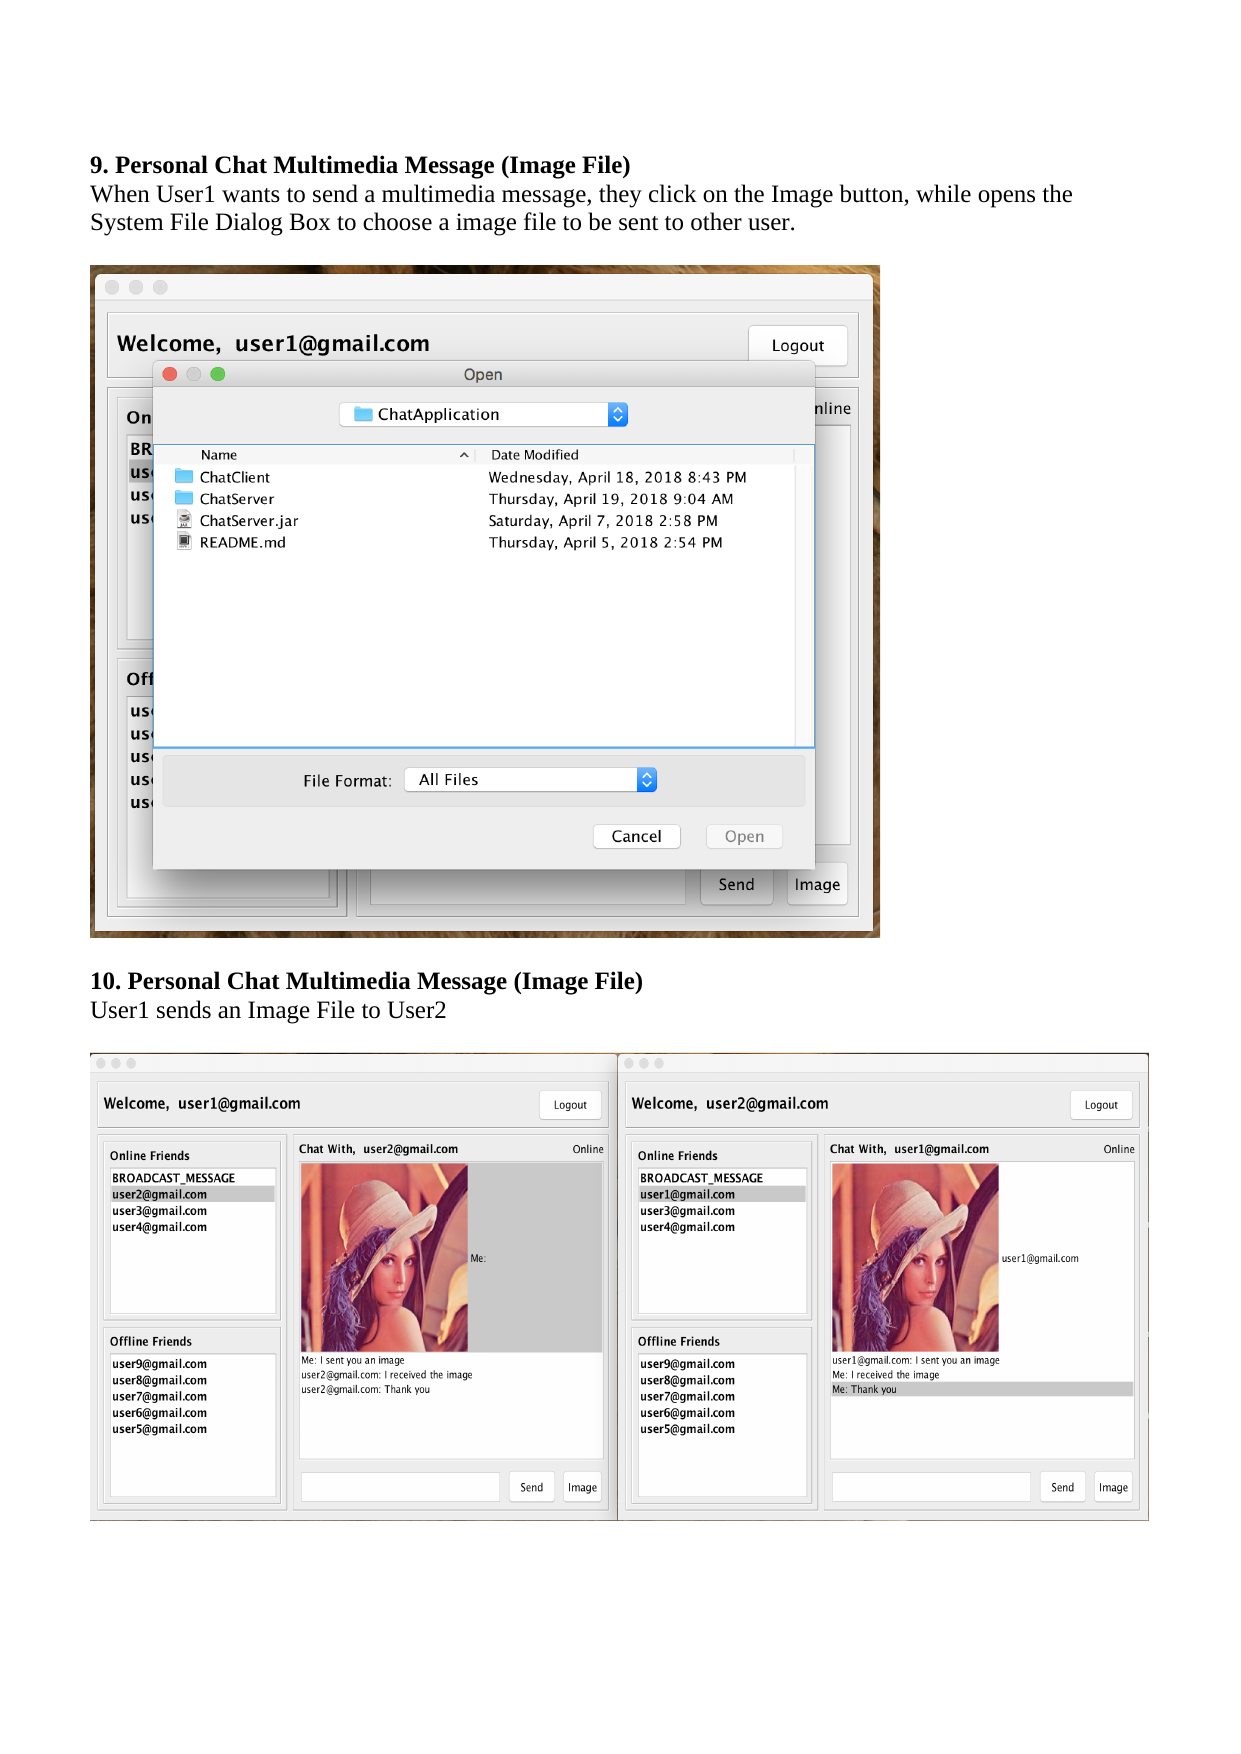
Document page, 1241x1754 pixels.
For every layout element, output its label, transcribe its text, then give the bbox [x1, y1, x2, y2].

picture [90, 265, 881, 938]
text 9. Personal Chat Multimedia Message (Image File) [90, 150, 1150, 179]
text User1 sends an Image File to User2 [90, 995, 1150, 1023]
text When User1 wants to send a multimedia message, they click on the Image button, while opens the System File Dialog Box to choose a image file to be sent to other user. [90, 179, 1150, 236]
text 10. Personal Chat Multimedia Message (Image File) [90, 966, 1150, 995]
picture [90, 1052, 1149, 1521]
